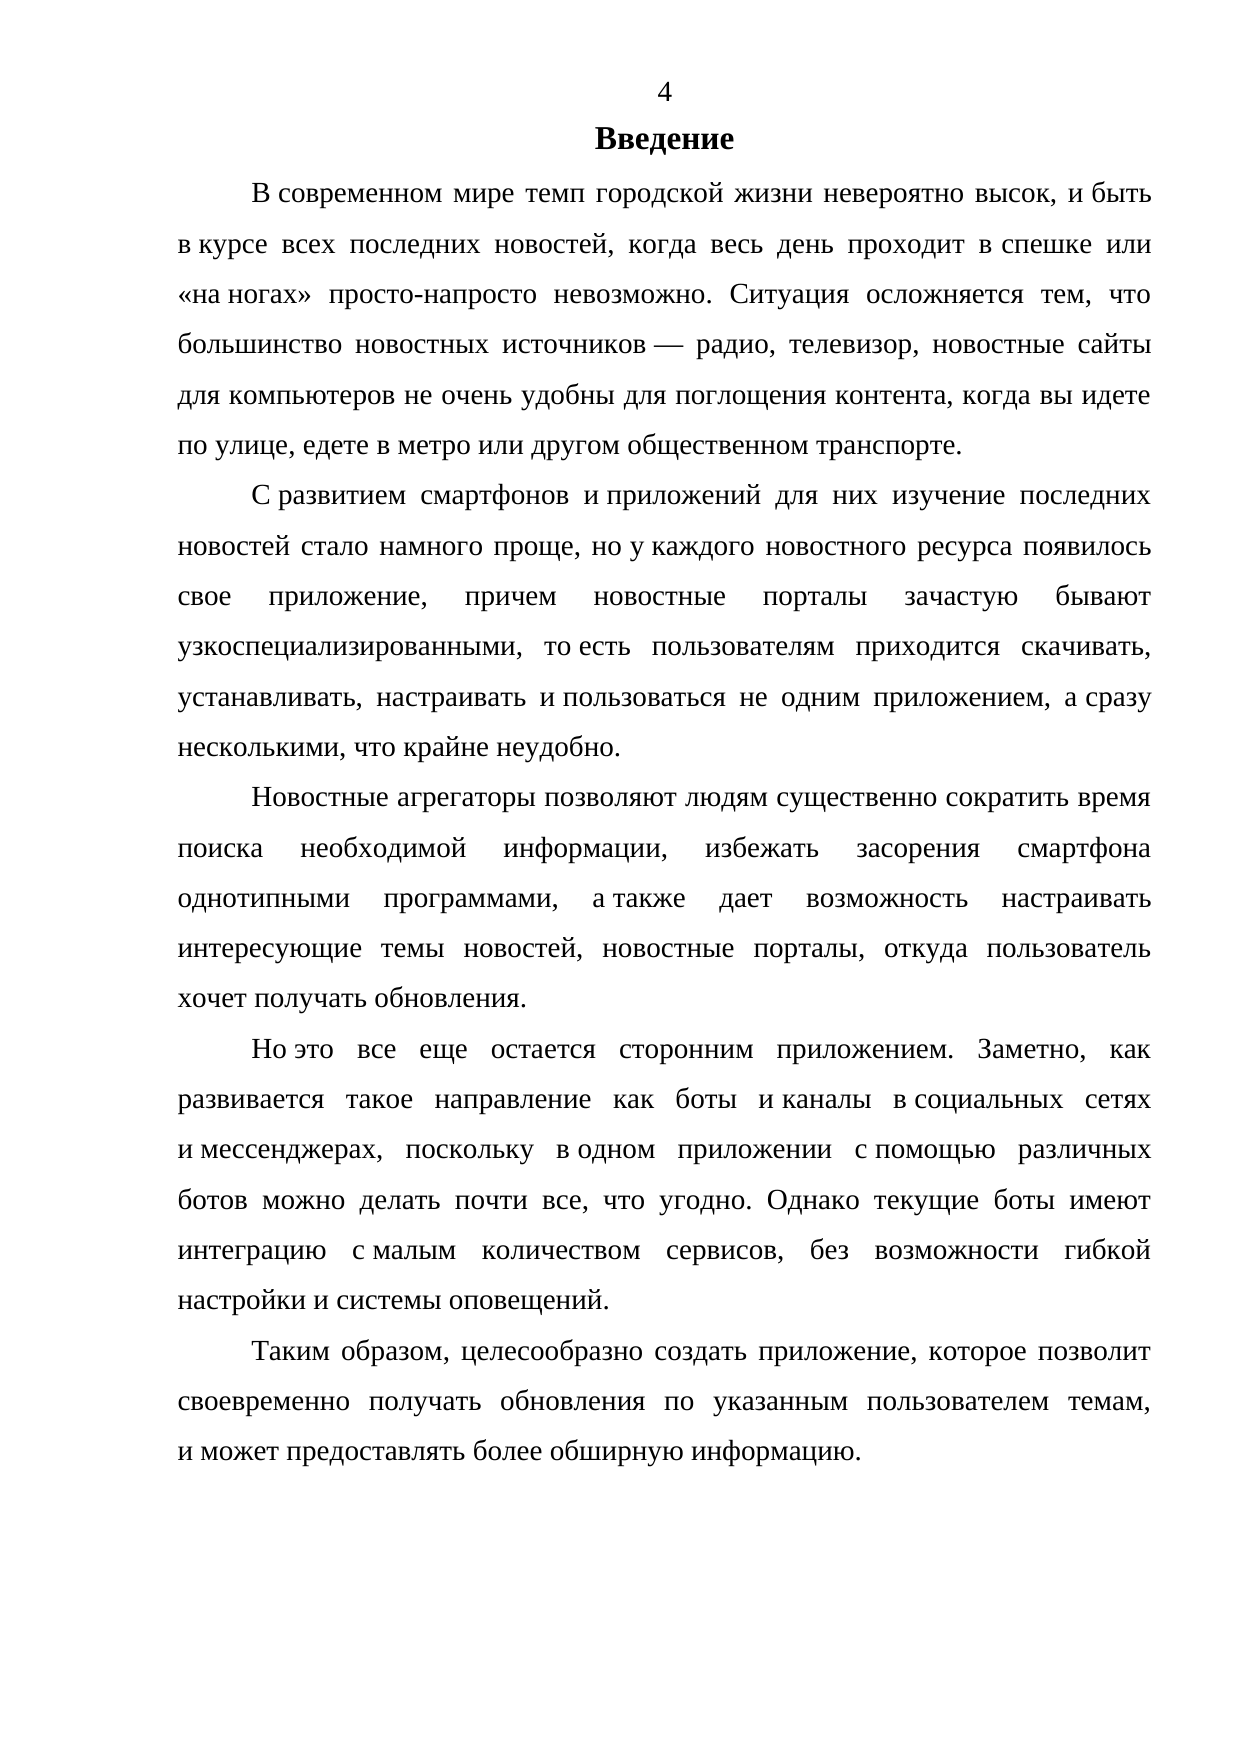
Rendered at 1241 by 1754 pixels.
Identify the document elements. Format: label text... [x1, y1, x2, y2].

text Таким образом, целесообразно создать приложение, которое позволит своевременно получать обновления по указанным пользователем темам, и может предоставлять более обширную информацию. [177, 1333, 1152, 1467]
text Но это все еще остается сторонним приложением. Заметно, как развивается такое направление как боты и каналы в социальных сетях и мессенджерах, поскольку в одном приложении с помощью различных ботов можно делать почти все, что угодно. Однако текущие боты имеют интеграцию с малым количеством сервисов, без возможности гибкой настройки и системы оповещений. [177, 1031, 1152, 1316]
text Введение [177, 118, 1152, 156]
text Новостные агрегаторы позволяют людям существенно сократить время поиска необходимой информации, избежать засорения смартфона однотипными программами, а также дает возможность настраивать интересующие темы новостей, новостные порталы, откуда пользователь хочет получать обновления. [177, 779, 1152, 1014]
text В современном мире темп городской жизни невероятно высок, и быть в курсе всех последних новостей, когда весь день проходит в спешке или «на ногах» просто-напросто невозможно. Ситуация осложняется тем, что большинство новостных источников — радио, телевизор, новостные сайты для компьютеров не очень удобны для поглощения контента, когда вы идете по улице, едете в метро или другом общественном транспорте. [177, 176, 1152, 461]
text С развитием смартфонов и приложений для них изучение последних новостей стало намного проще, но у каждого новостного ресурса появилось свое приложение, причем новостные порталы зачастую бывают узкоспециализированными, то есть пользователям приходится скачивать, устанавливать, настраивать и пользоваться не одним приложением, а сразу несколькими, что крайне неудобно. [177, 477, 1152, 763]
